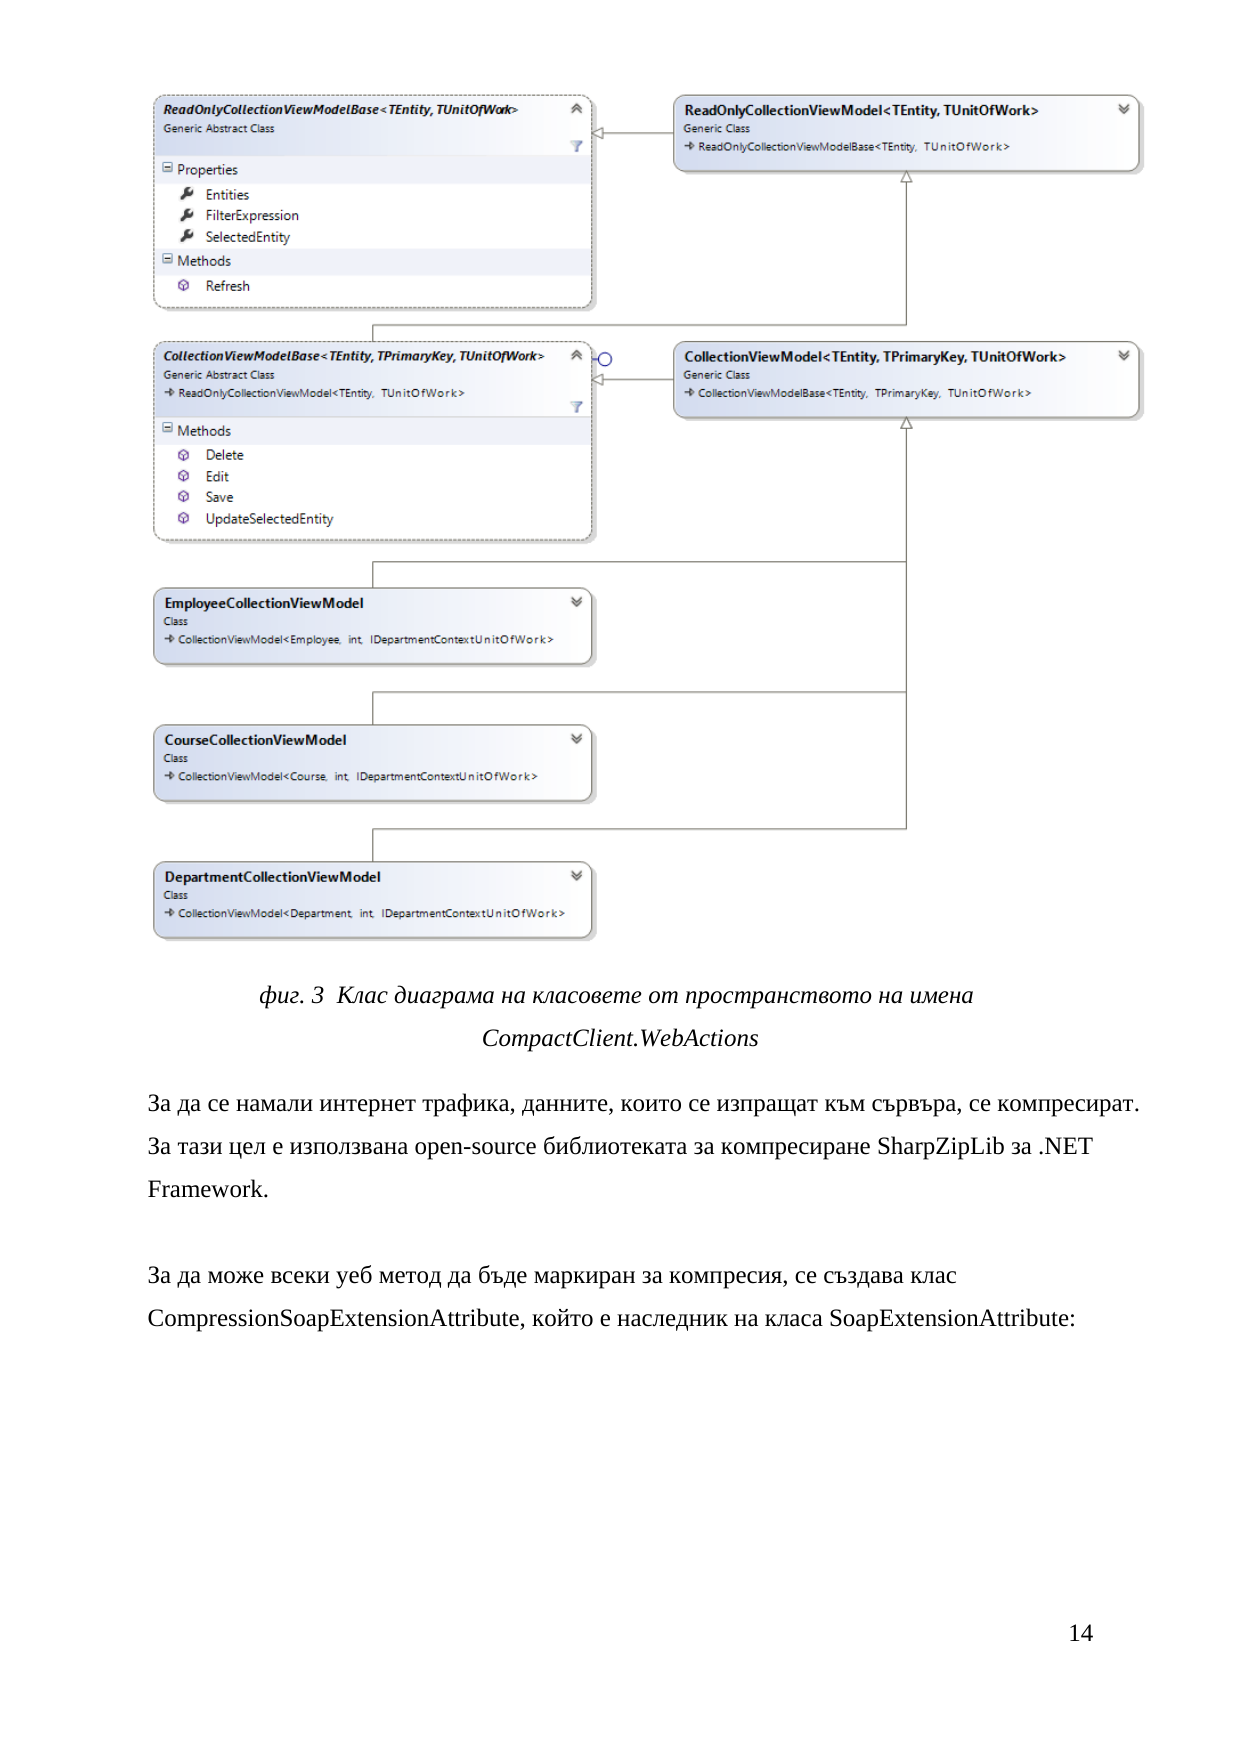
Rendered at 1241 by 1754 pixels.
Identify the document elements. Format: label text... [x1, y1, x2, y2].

text За да може всеки уеб метод да бъде маркиран за компресия, се създава клас CompressionSoapExtensionAttribute, който е наследник на класа SoapExtensionAttribute: [147, 1260, 1167, 1332]
text фиг. 3 Клас диаграма на класовете от пространството на имена CompactClient.WebActions [259, 980, 1167, 1052]
text За да се намали интернет трафика, данните, които се изпращат към сървъра, се компресират. За тази цел е използвана open-source библиотеката за компресиране SharpZipLib за .NET Framework. [147, 1088, 1167, 1203]
picture [118, 73, 1167, 964]
